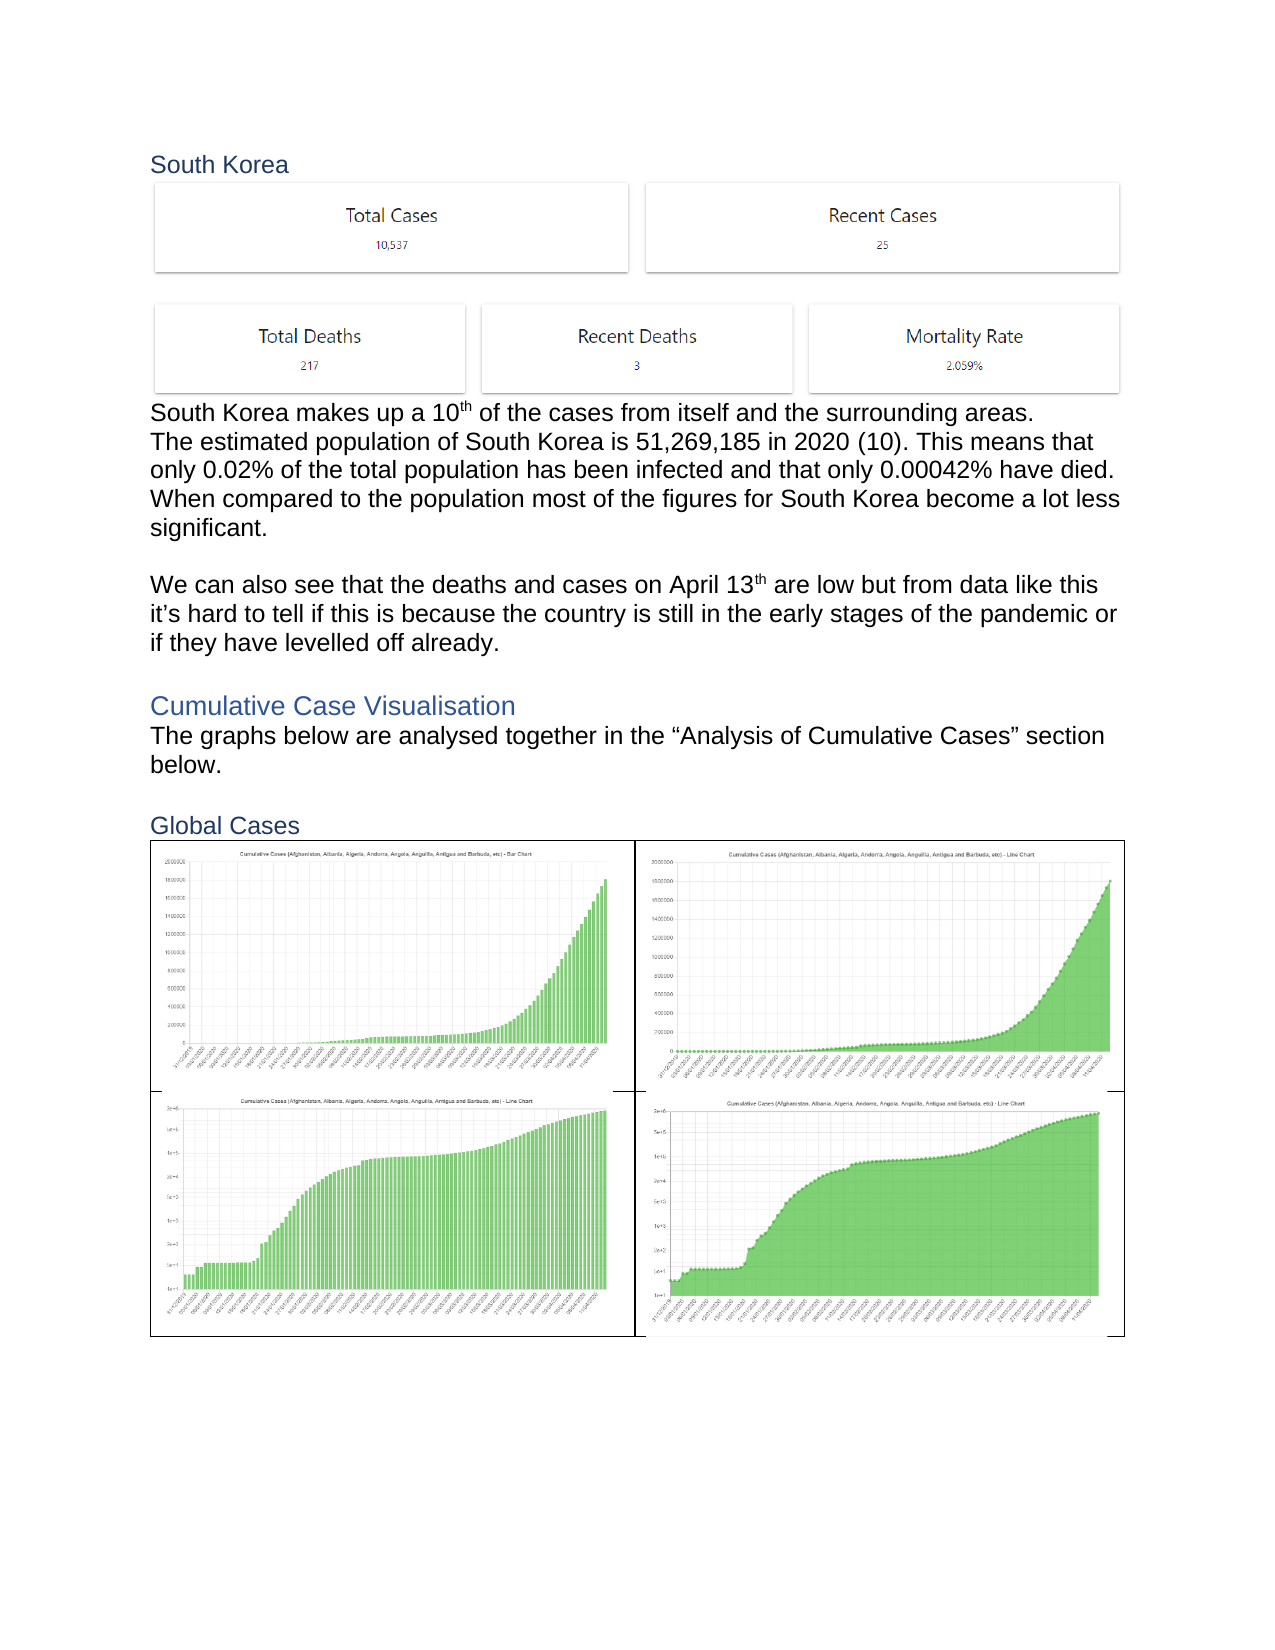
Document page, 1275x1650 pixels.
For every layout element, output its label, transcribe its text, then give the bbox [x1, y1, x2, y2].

picture [150, 178, 1124, 398]
table_header [1114, 841, 1124, 1091]
table_cell [636, 1092, 646, 1336]
text South Korea makes up a 10th of the cases from itself and the surrounding areas. [150, 398, 1125, 427]
subtitle Global Cases [150, 811, 1125, 840]
text We can also see that the deaths and cases on April 13th are low but from data like this it’s hard to tell if this is because the country is still in the early stages of the pandemic or if they have levelled off already. [150, 571, 1125, 657]
text The estimated population of South Korea is 51,269,185 in 2020 . This means that only 0.02% of the total population has been infected and that only 0.00042% have died. When compared to the population most of the figures for South Korea become a lot less significant. [150, 427, 1125, 542]
subtitle South Korea [150, 150, 1125, 179]
picture [161, 1091, 613, 1322]
table_cell [151, 1092, 634, 1336]
picture [161, 841, 613, 1072]
table_header [151, 841, 634, 1091]
text The graphs below are analysed together in the “Analysis of Cumulative Cases” section below. [150, 721, 1125, 778]
table_cell [1108, 1092, 1124, 1336]
table_header [636, 841, 646, 1091]
subtitle Cumulative Case Visualisation [150, 690, 1125, 721]
picture [646, 841, 1114, 1337]
